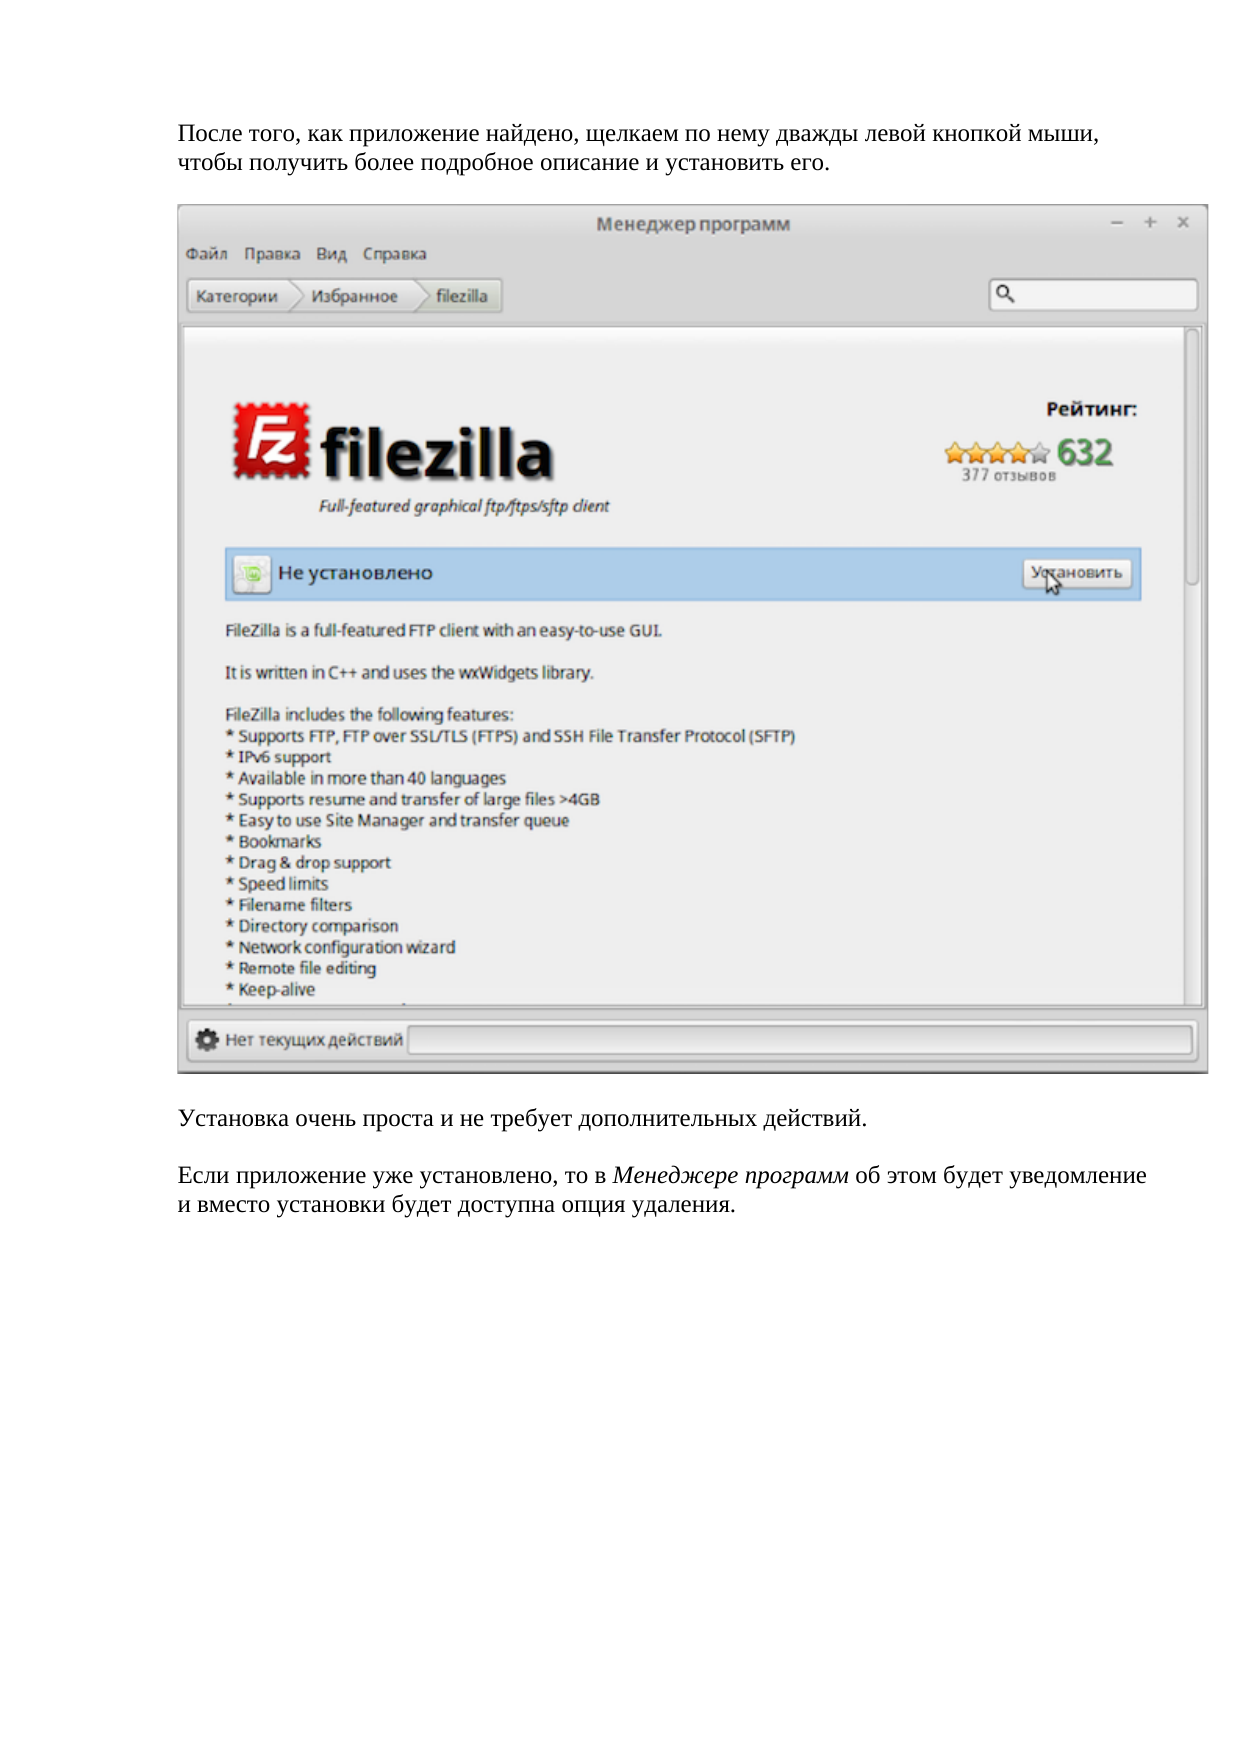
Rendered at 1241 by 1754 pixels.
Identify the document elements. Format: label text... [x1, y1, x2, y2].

text Если приложение уже установлено, то в Менеджере программ об этом будет уведомление и вместо установки будет доступна опция удаления. [177, 1161, 1152, 1218]
picture [177, 204, 1209, 1074]
text Установка очень проста и не требует дополнительных действий. [177, 1103, 1152, 1131]
text После того, как приложение найдено, щелкаем по нему дважды левой кнопкой мыши, чтобы получить более подробное описание и установить его. [177, 118, 1152, 176]
